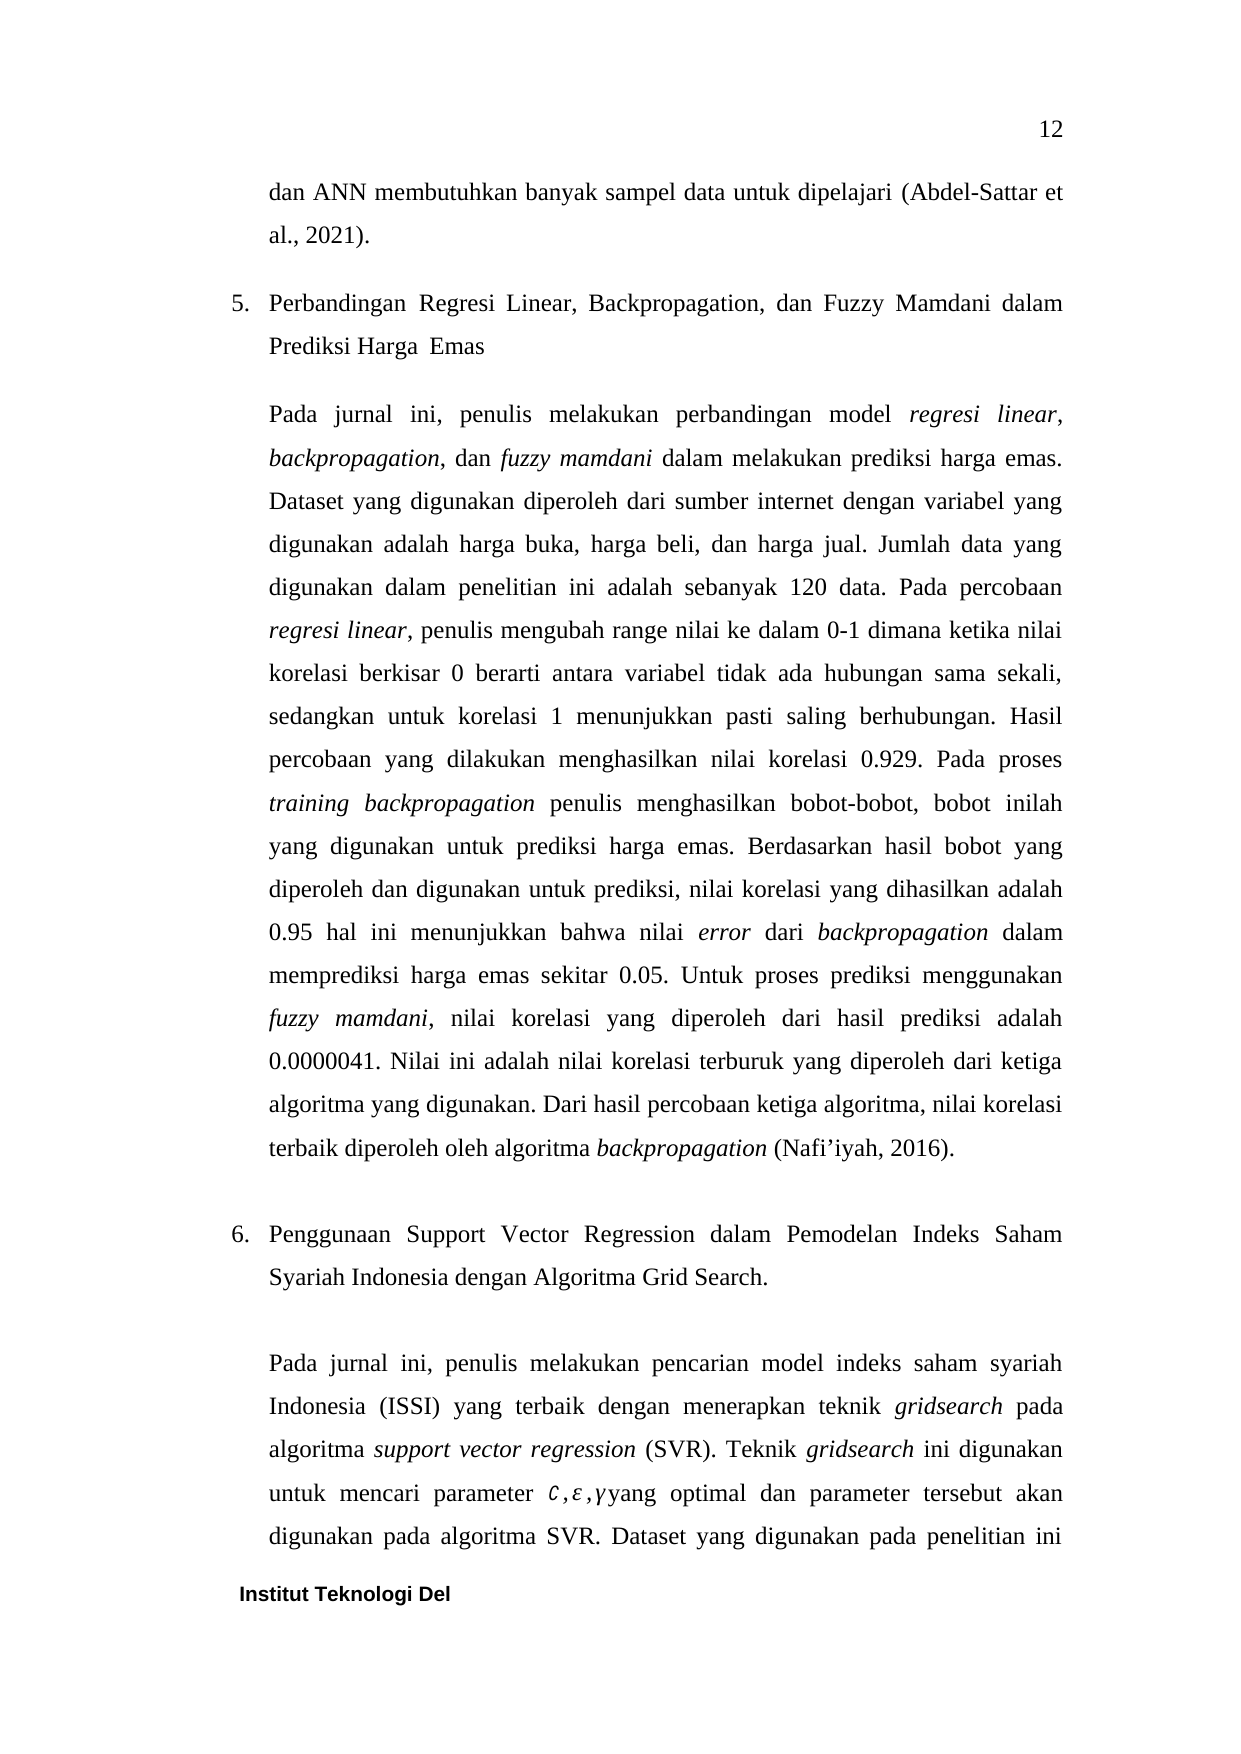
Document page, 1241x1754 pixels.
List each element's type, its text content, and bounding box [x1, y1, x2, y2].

list Penggunaan Support Vector Regression dalam Pemodelan Indeks Saham Syariah Indonesia dengan Algoritma Grid Search. [231, 1219, 1063, 1291]
list PerbandingannRegresi Linear, Backpropagation, dan Fuzzy Mamdani dalam Prediksi HargaaEmass [231, 288, 1063, 360]
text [269, 177, 1063, 249]
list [269, 1348, 1063, 1549]
list Pada jurnal ini, penulis melakukan perbandingan model regresi linear, backpropagation, dan fuzzy mamdani dalam melakukan prediksi harga emas. Dataset yang digunakan diperoleh dari sumber internet dengan variabel yang digunakan adalah harga buka, harga beli, dan harga jual. Jumlah data yang digunakan dalam penelitian ini adalah sebanyak 120 data. Pada percobaan regresi linear, penulis mengubah range nilai ke dalam 0-1 dimana ketika nilai korelasi berkisar 0 berarti antara variabel tidak ada hubungan sama sekali, sedangkan untuk korelasi 1 menunjukkan pasti saling berhubungan. Hasil percobaan yang dilakukan menghasilkan nilai korelasi 0.929. Pada proses training backpropagation penulis menghasilkan bobot-bobot, bobot inilah yang digunakan untuk prediksi harga emas. Berdasarkan hasil bobot yang diperoleh dan digunakan untuk prediksi, nilai korelasi yang dihasilkan adalah 0.95 hal ini menunjukkan bahwa nilai error dari backpropagation dalam memprediksi harga emas sekitar 0.05. Untuk proses prediksi menggunakan fuzzy mamdani, nilai korelasi yang diperoleh dari hasil prediksi adalah 0.0000041. Nilai ini adalah nilai korelasi terburuk yang diperoleh dari ketiga algoritma yang digunakan. Dari hasil percobaan ketiga algoritma, nilai korelasi terbaik diperoleh oleh algoritma backpropagation (Nafi’iyah, 2016). [269, 399, 1063, 1161]
